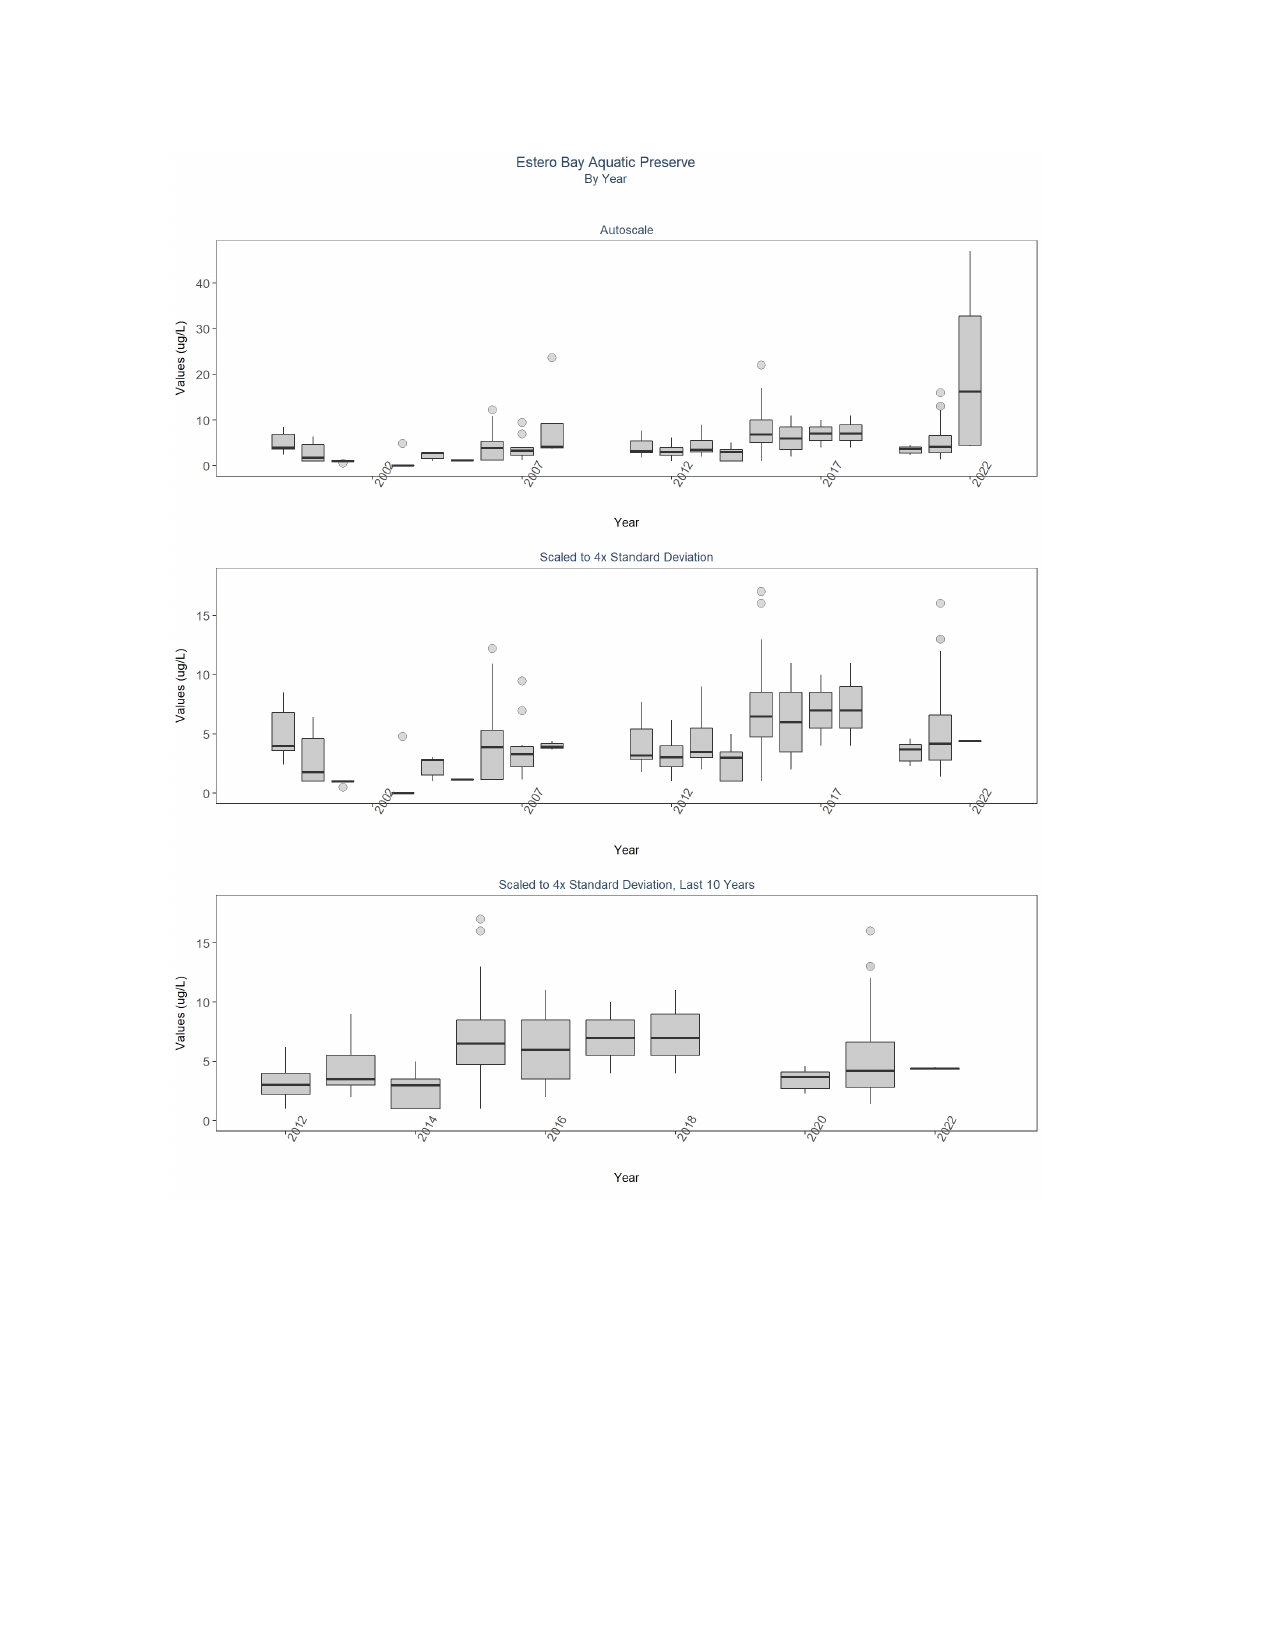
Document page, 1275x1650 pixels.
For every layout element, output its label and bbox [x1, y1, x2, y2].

picture [168, 150, 1044, 1200]
